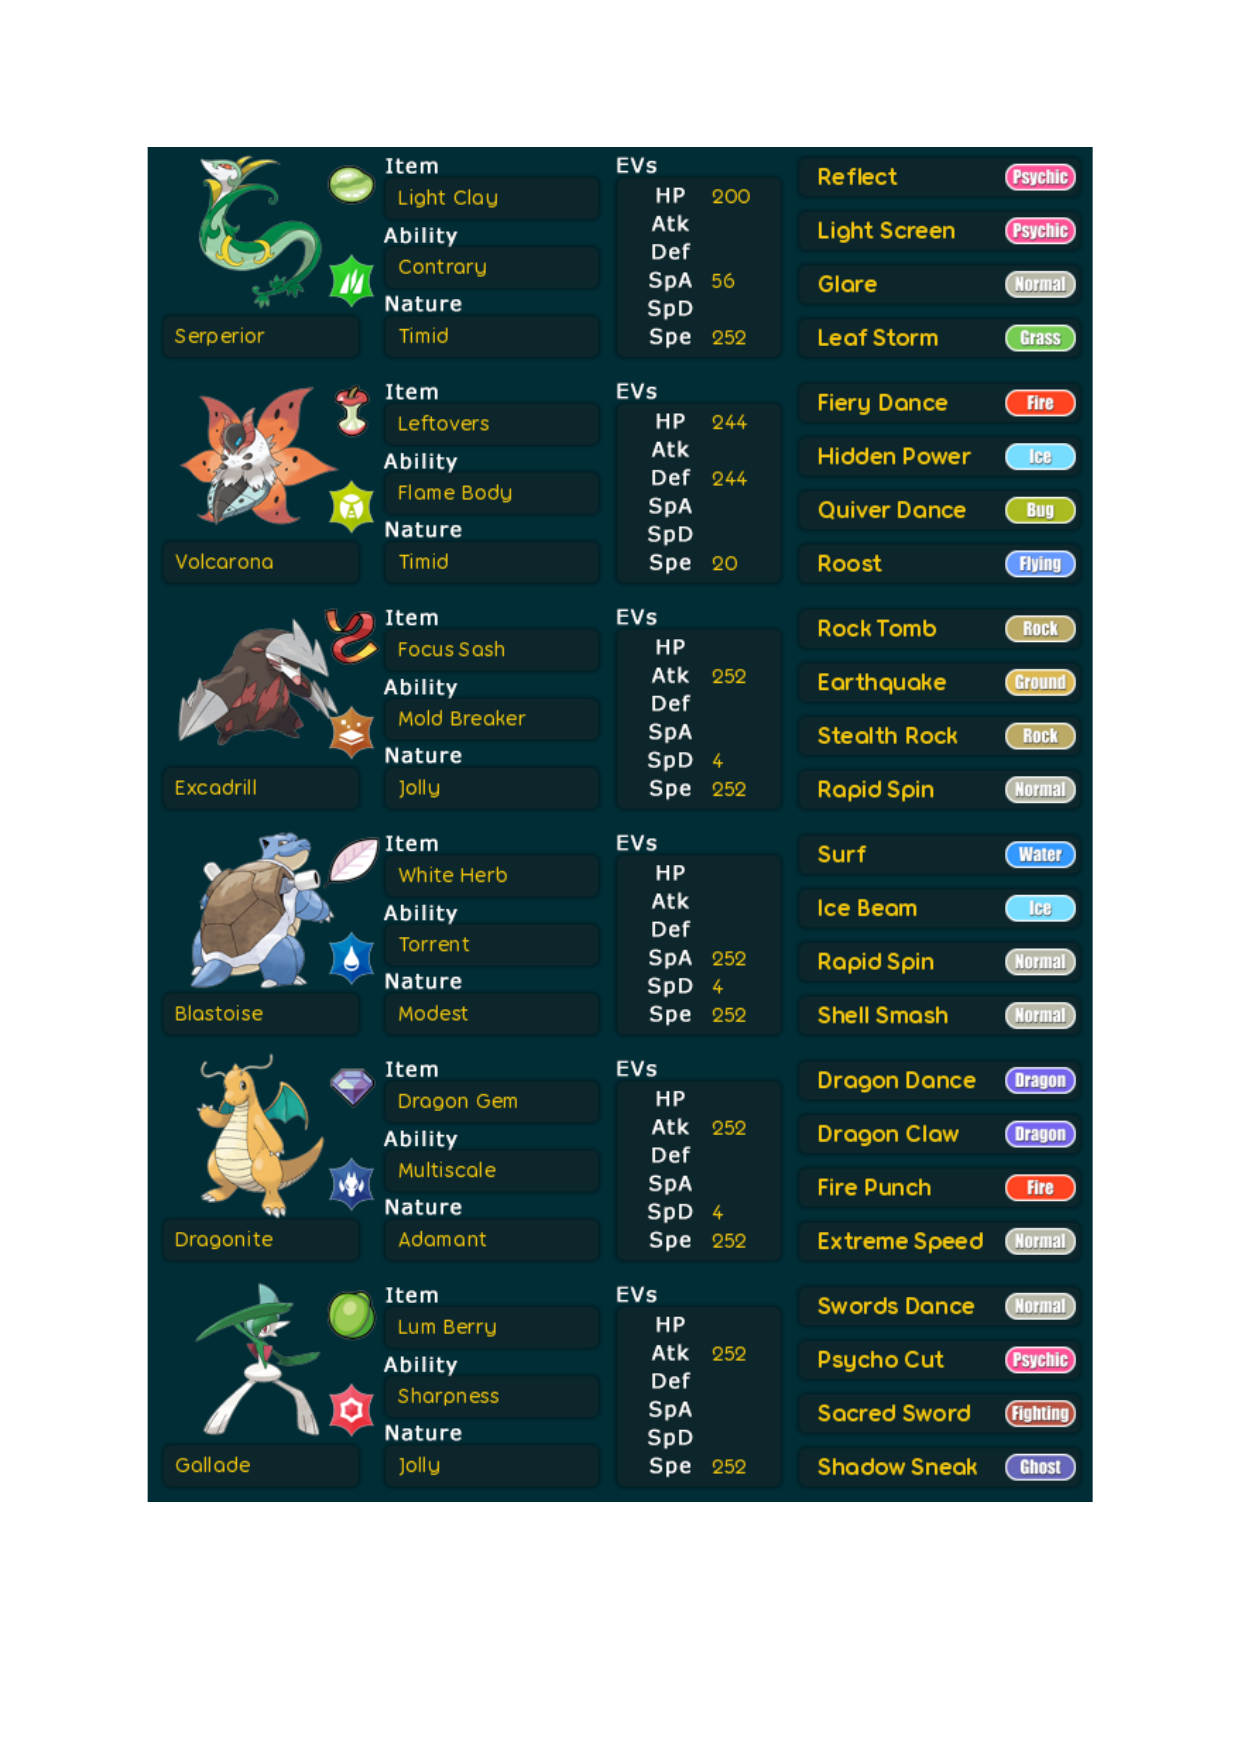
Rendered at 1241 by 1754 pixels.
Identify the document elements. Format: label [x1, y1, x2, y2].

picture [147, 147, 1093, 1502]
